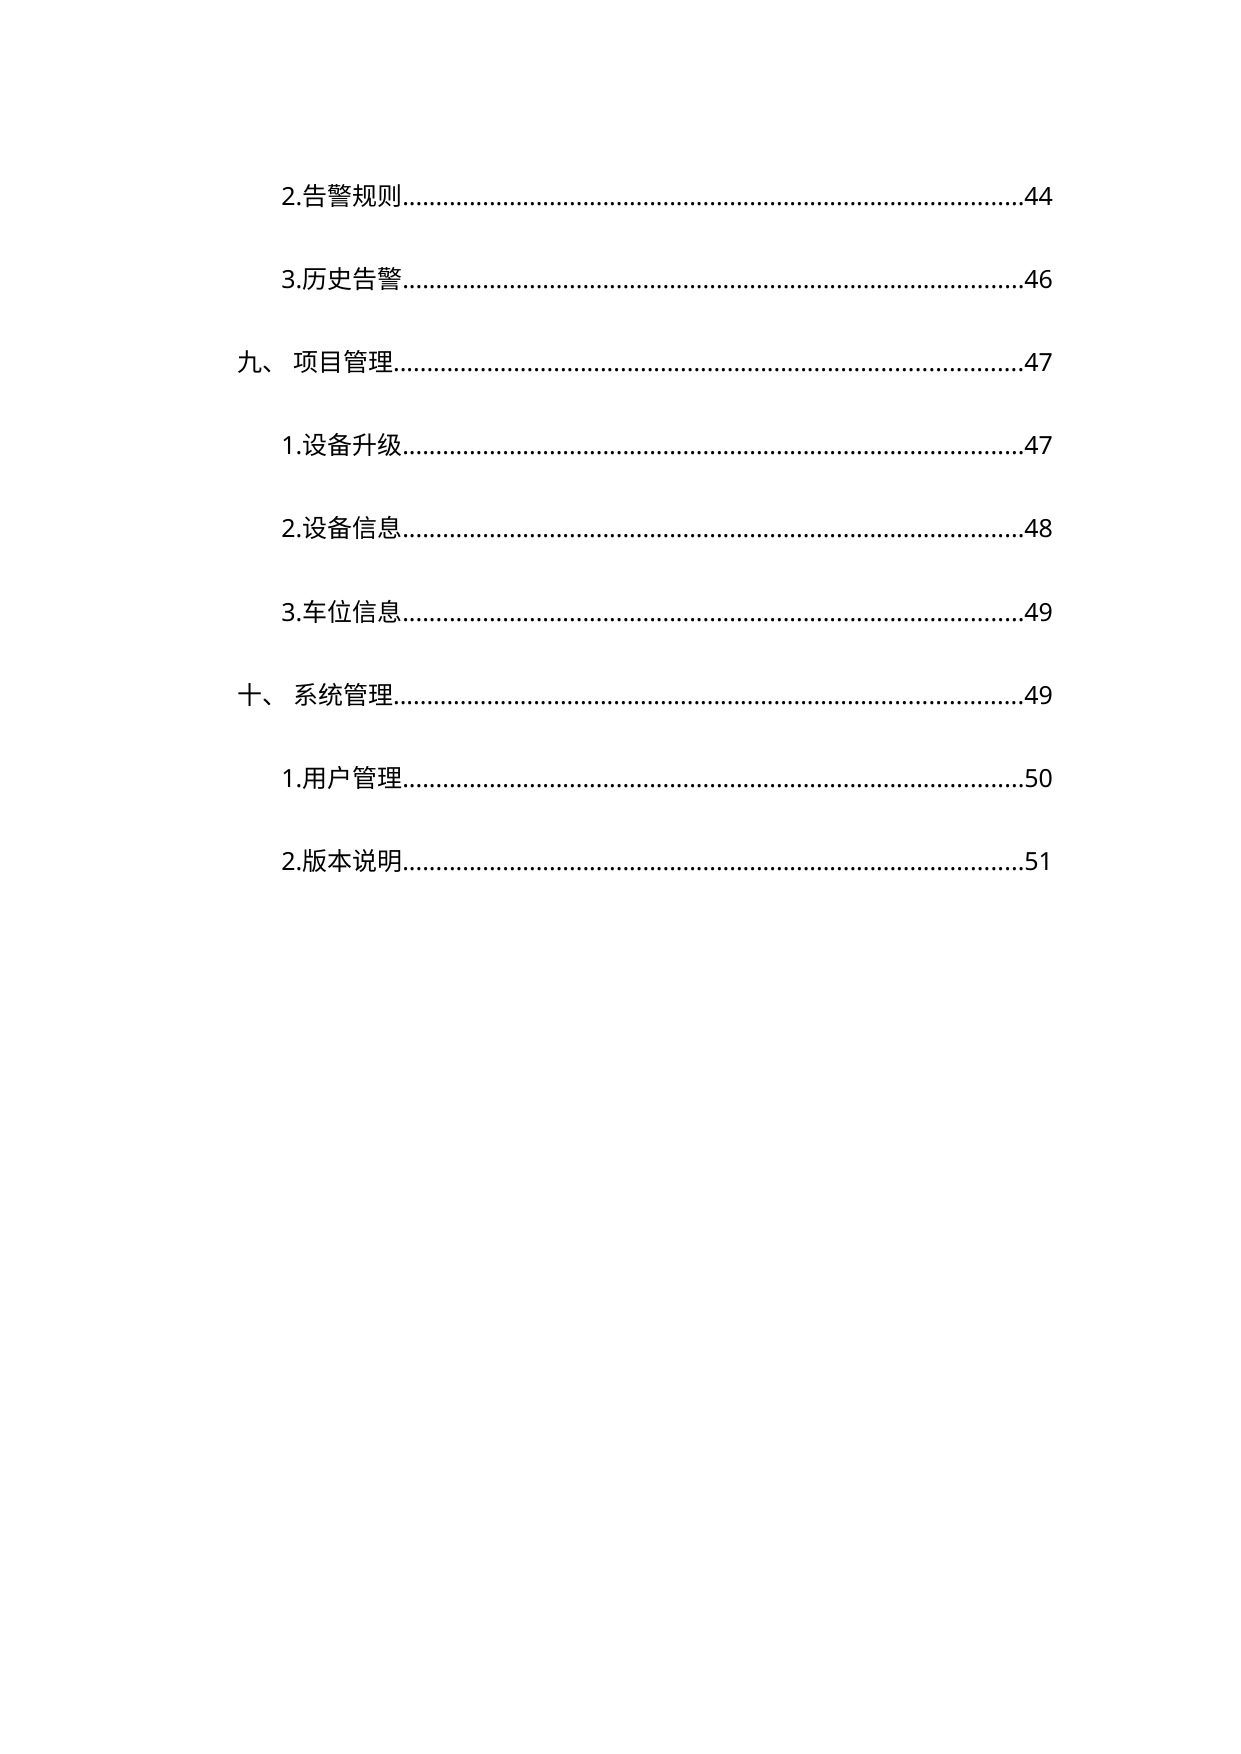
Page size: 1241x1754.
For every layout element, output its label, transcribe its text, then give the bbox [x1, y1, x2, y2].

text 2.告警规则 44 [231, 162, 1053, 227]
text 1.设备升级 47 [231, 411, 1053, 476]
text 九、 项目管理 47 [187, 328, 1053, 393]
text 3.车位信息 49 [231, 578, 1053, 643]
text 2.版本说明 51 [231, 827, 1053, 892]
text 3.历史告警 46 [231, 245, 1053, 310]
text 十、 系统管理 49 [187, 661, 1053, 726]
text 2.设备信息 48 [231, 494, 1053, 559]
text 1.用户管理 50 [231, 744, 1053, 809]
